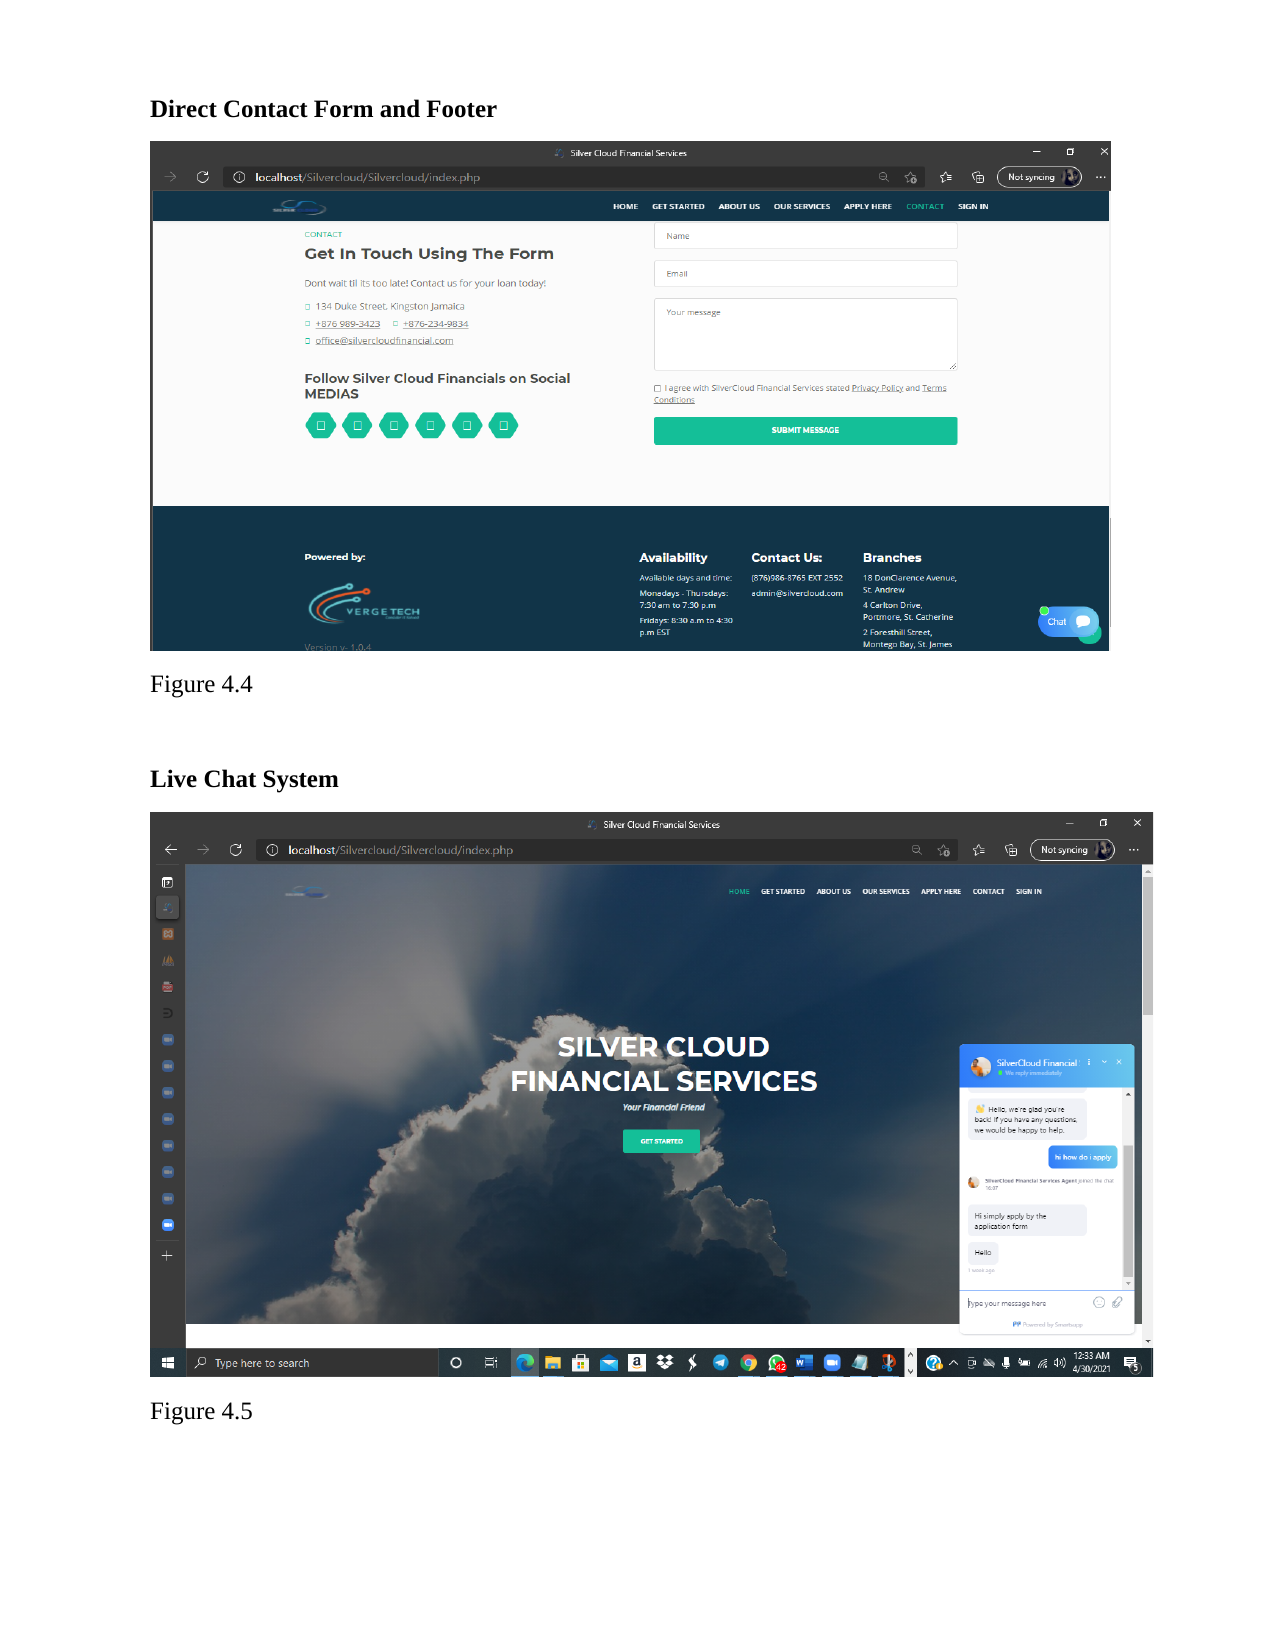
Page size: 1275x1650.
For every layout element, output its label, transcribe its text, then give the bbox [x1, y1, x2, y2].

text Figure 4.4 [150, 669, 1153, 698]
text Figure 4.5 [150, 1396, 1153, 1424]
text Direct Contact Form and Footer [150, 94, 1153, 122]
text Live Chat System [150, 764, 1153, 793]
picture [150, 141, 1111, 651]
picture [150, 812, 1154, 1377]
